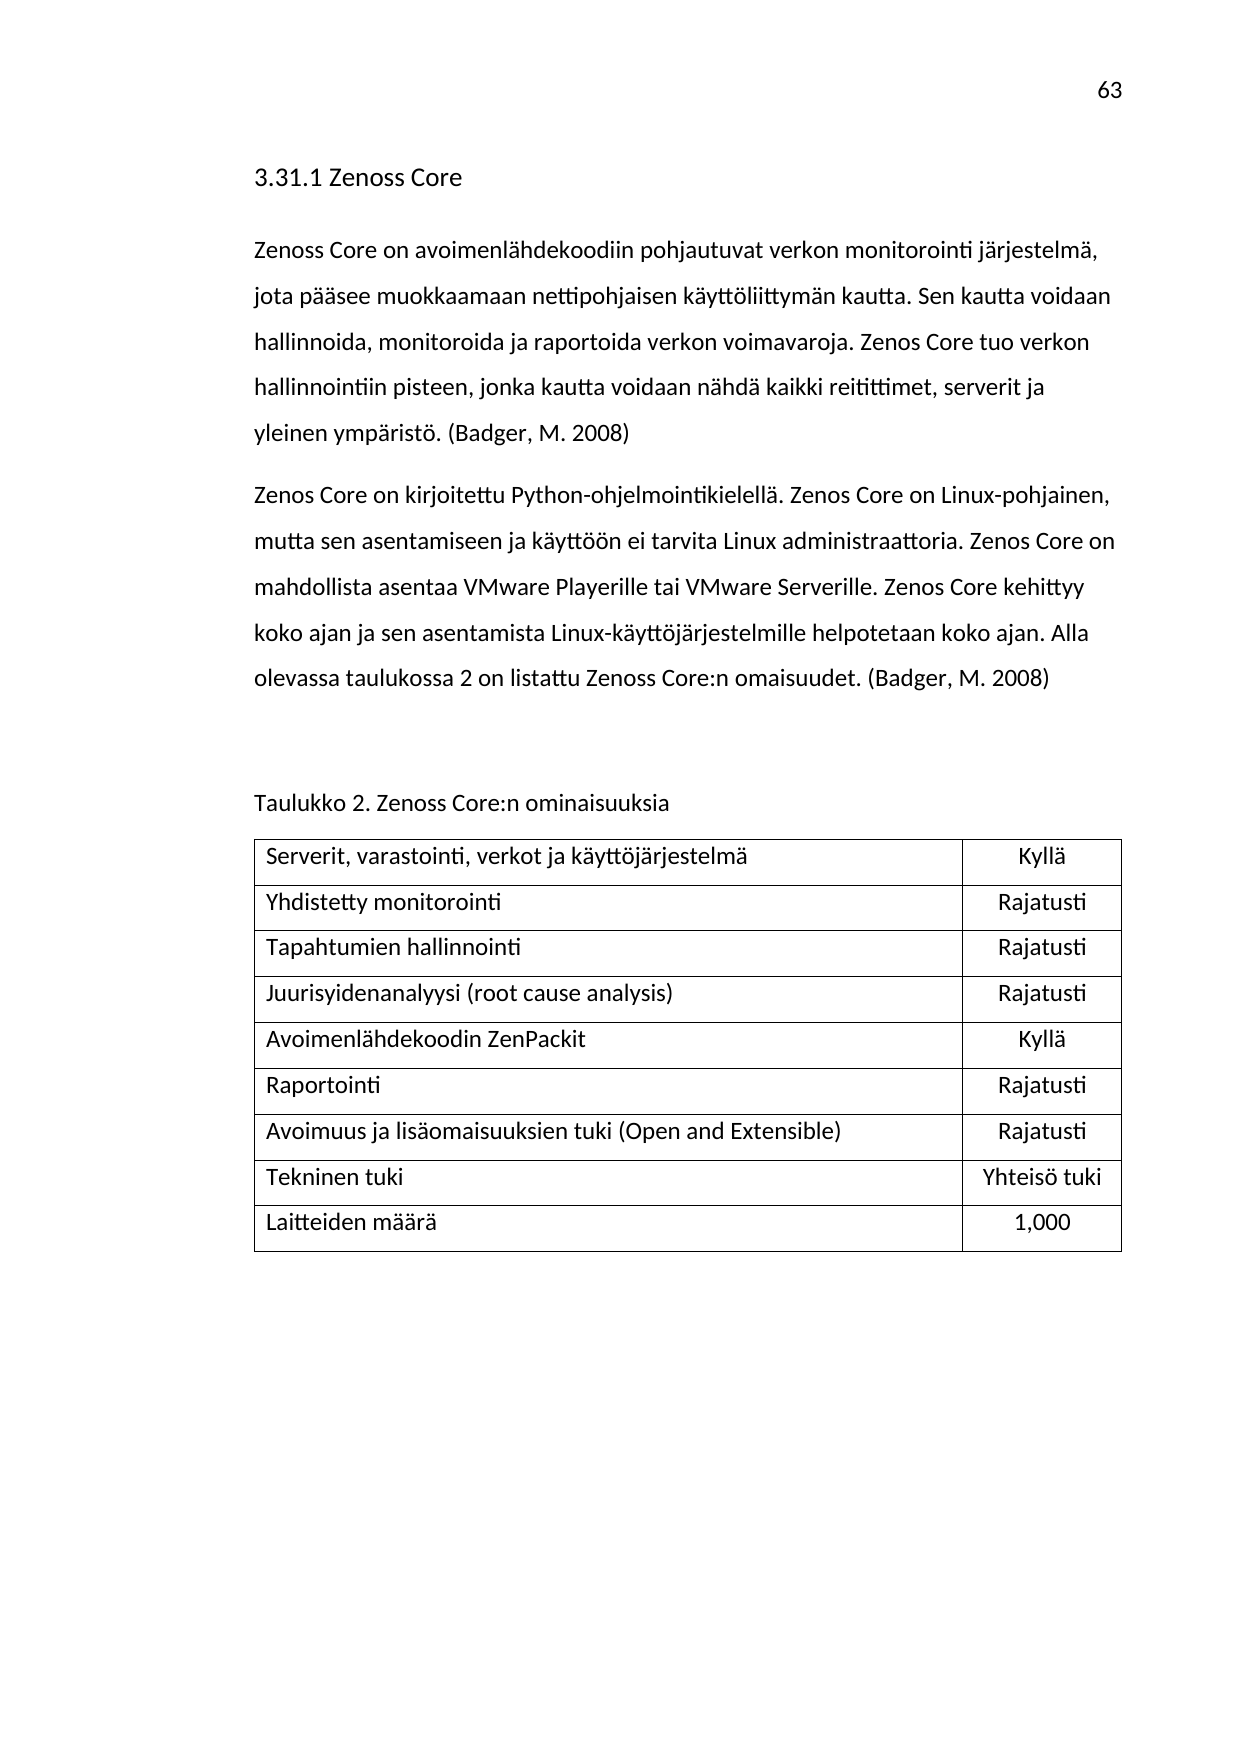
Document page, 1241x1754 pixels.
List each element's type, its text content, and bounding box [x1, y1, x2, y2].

table_cell 1,000 [963, 1206, 1121, 1251]
text Zenos Core on kirjoitettu Python-ohjelmointikielellä. Zenos Core on Linux-pohjainen, mutta sen asentamiseen ja käyttöön ei tarvita Linux administraattoria. Zenos Core on mahdollista asentaa VMware Playerille tai VMware Serverille. Zenos Core kehittyy koko ajan ja sen asentamista Linux-käyttöjärjestelmille helpotetaan koko ajan. Alla olevassa taulukossa 2 on listattu Zenoss Core:n omaisuudet. (Badger, M. 2008) [254, 480, 1122, 693]
text Zenoss Core on avoimenlähdekoodiin pohjautuvat verkon monitorointi järjestelmä, jota pääsee muokkaamaan nettipohjaisen käyttöliittymän kautta. Sen kautta voidaan hallinnoida, monitoroida ja raportoida verkon voimavaroja. Zenos Core tuo verkon hallinnointiin pisteen, jonka kautta voidaan nähdä kaikki reitittimet, serverit ja yleinen ympäristö. (Badger, M. 2008) [254, 234, 1122, 448]
table_cell Avoimenlähdekoodin ZenPackit [255, 1023, 962, 1068]
table_cell Yhteisö tuki [963, 1161, 1121, 1205]
table_cell Laitteiden määrä [255, 1206, 962, 1251]
table_cell Rajatusti [963, 1115, 1121, 1159]
table_cell Tapahtumien hallinnointi [255, 931, 962, 976]
table_cell Rajatusti [963, 931, 1121, 976]
table_cell Raportointi [255, 1069, 962, 1114]
table_header Kyllä [963, 840, 1121, 884]
table_cell Rajatusti [963, 1069, 1121, 1114]
table_cell Tekninen tuki [255, 1161, 962, 1205]
table_cell Rajatusti [963, 886, 1121, 930]
subtitle Zenoss Core [254, 160, 1122, 193]
table_cell Rajatusti [963, 977, 1121, 1022]
table_cell Juurisyidenanalyysi (root cause analysis) [255, 977, 962, 1022]
table_cell Yhdistetty monitorointi [255, 886, 962, 930]
table_cell Avoimuus ja lisäomaisuuksien tuki (Open and Extensible) [255, 1115, 962, 1159]
table_header Serverit, varastointi, verkot ja käyttöjärjestelmä [255, 840, 962, 884]
table_cell Kyllä [963, 1023, 1121, 1068]
